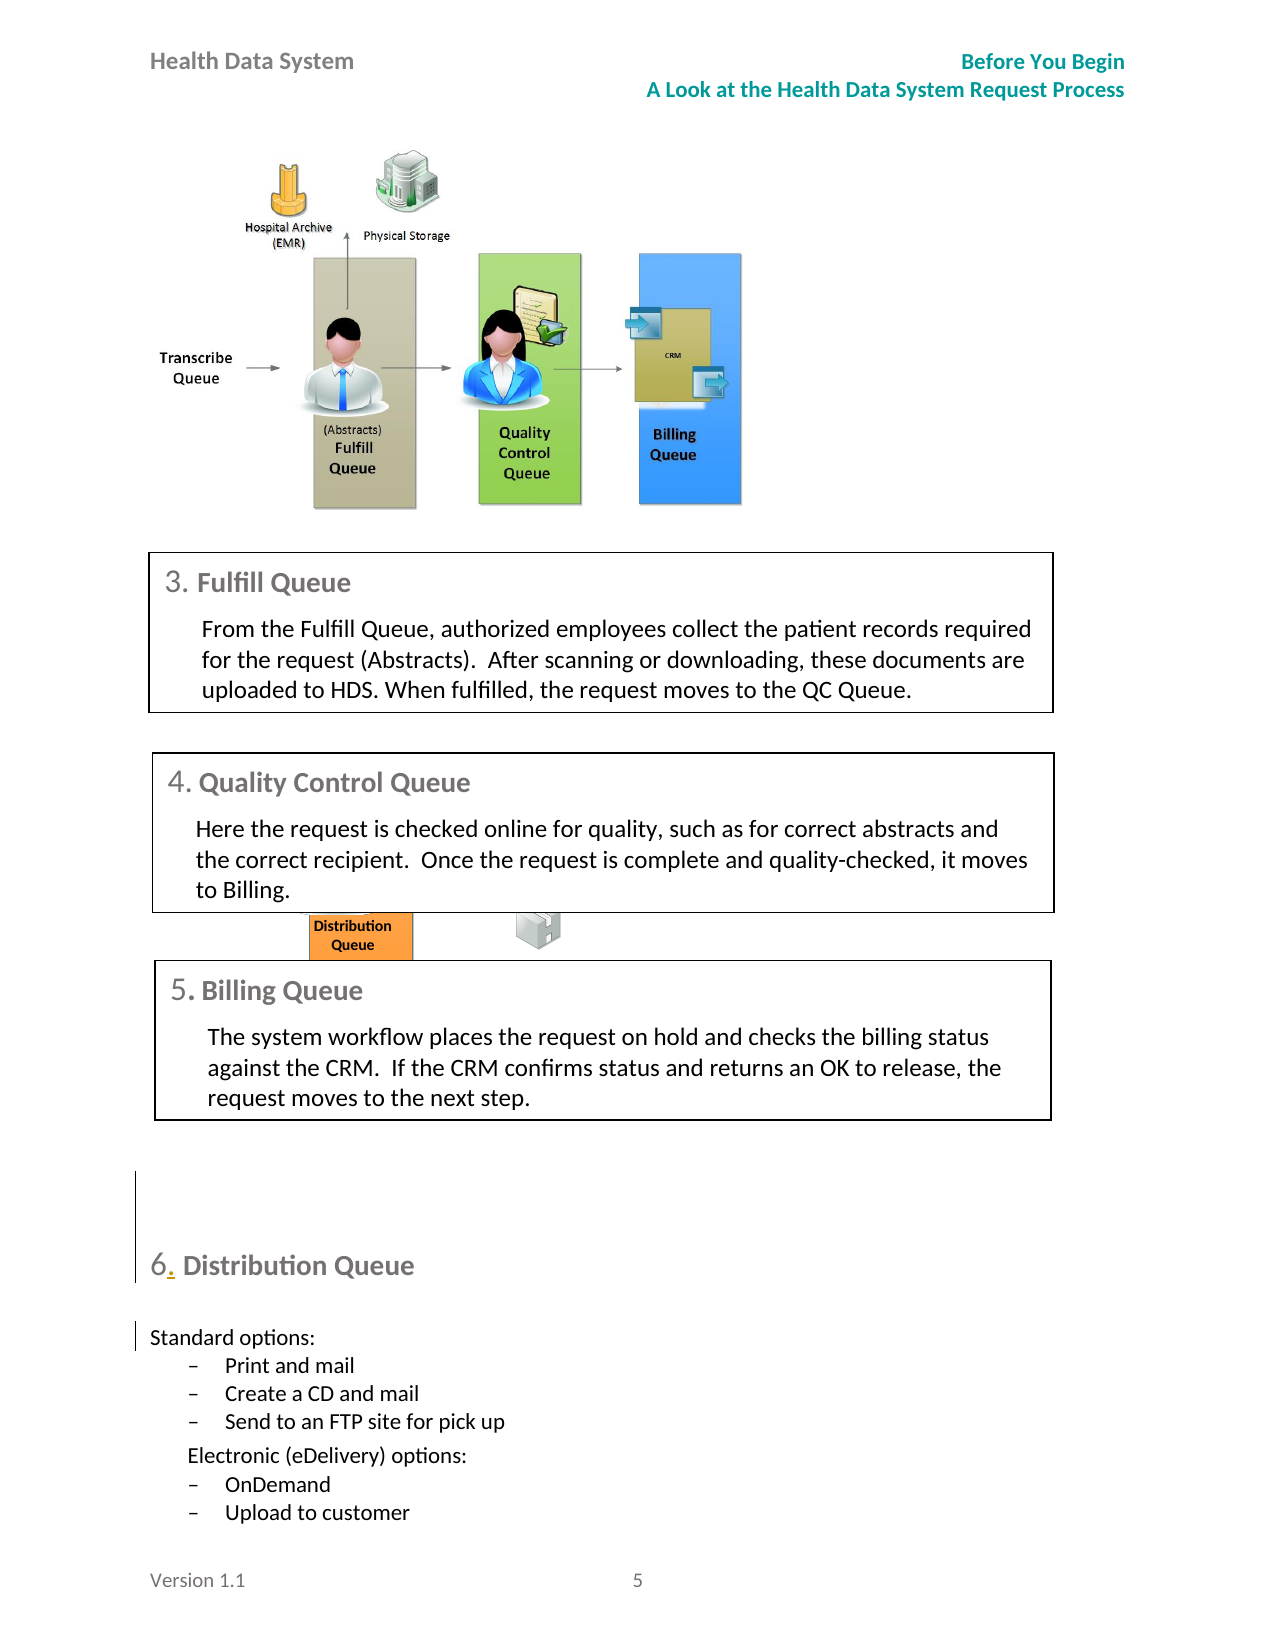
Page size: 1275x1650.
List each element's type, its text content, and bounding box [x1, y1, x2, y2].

text Standard options: [150, 1321, 1125, 1351]
list OnDemand [187, 1470, 1125, 1498]
list Send to an FTP site for pick up [187, 1407, 1125, 1435]
list Upload to customer [187, 1498, 1125, 1526]
list Create a CD and mail [187, 1379, 1125, 1407]
picture [150, 150, 743, 510]
text Electronic (eDelivery) options: [187, 1442, 1125, 1470]
text 6 Distribution Queue [150, 1243, 1125, 1283]
list Print and mail [187, 1351, 1125, 1379]
